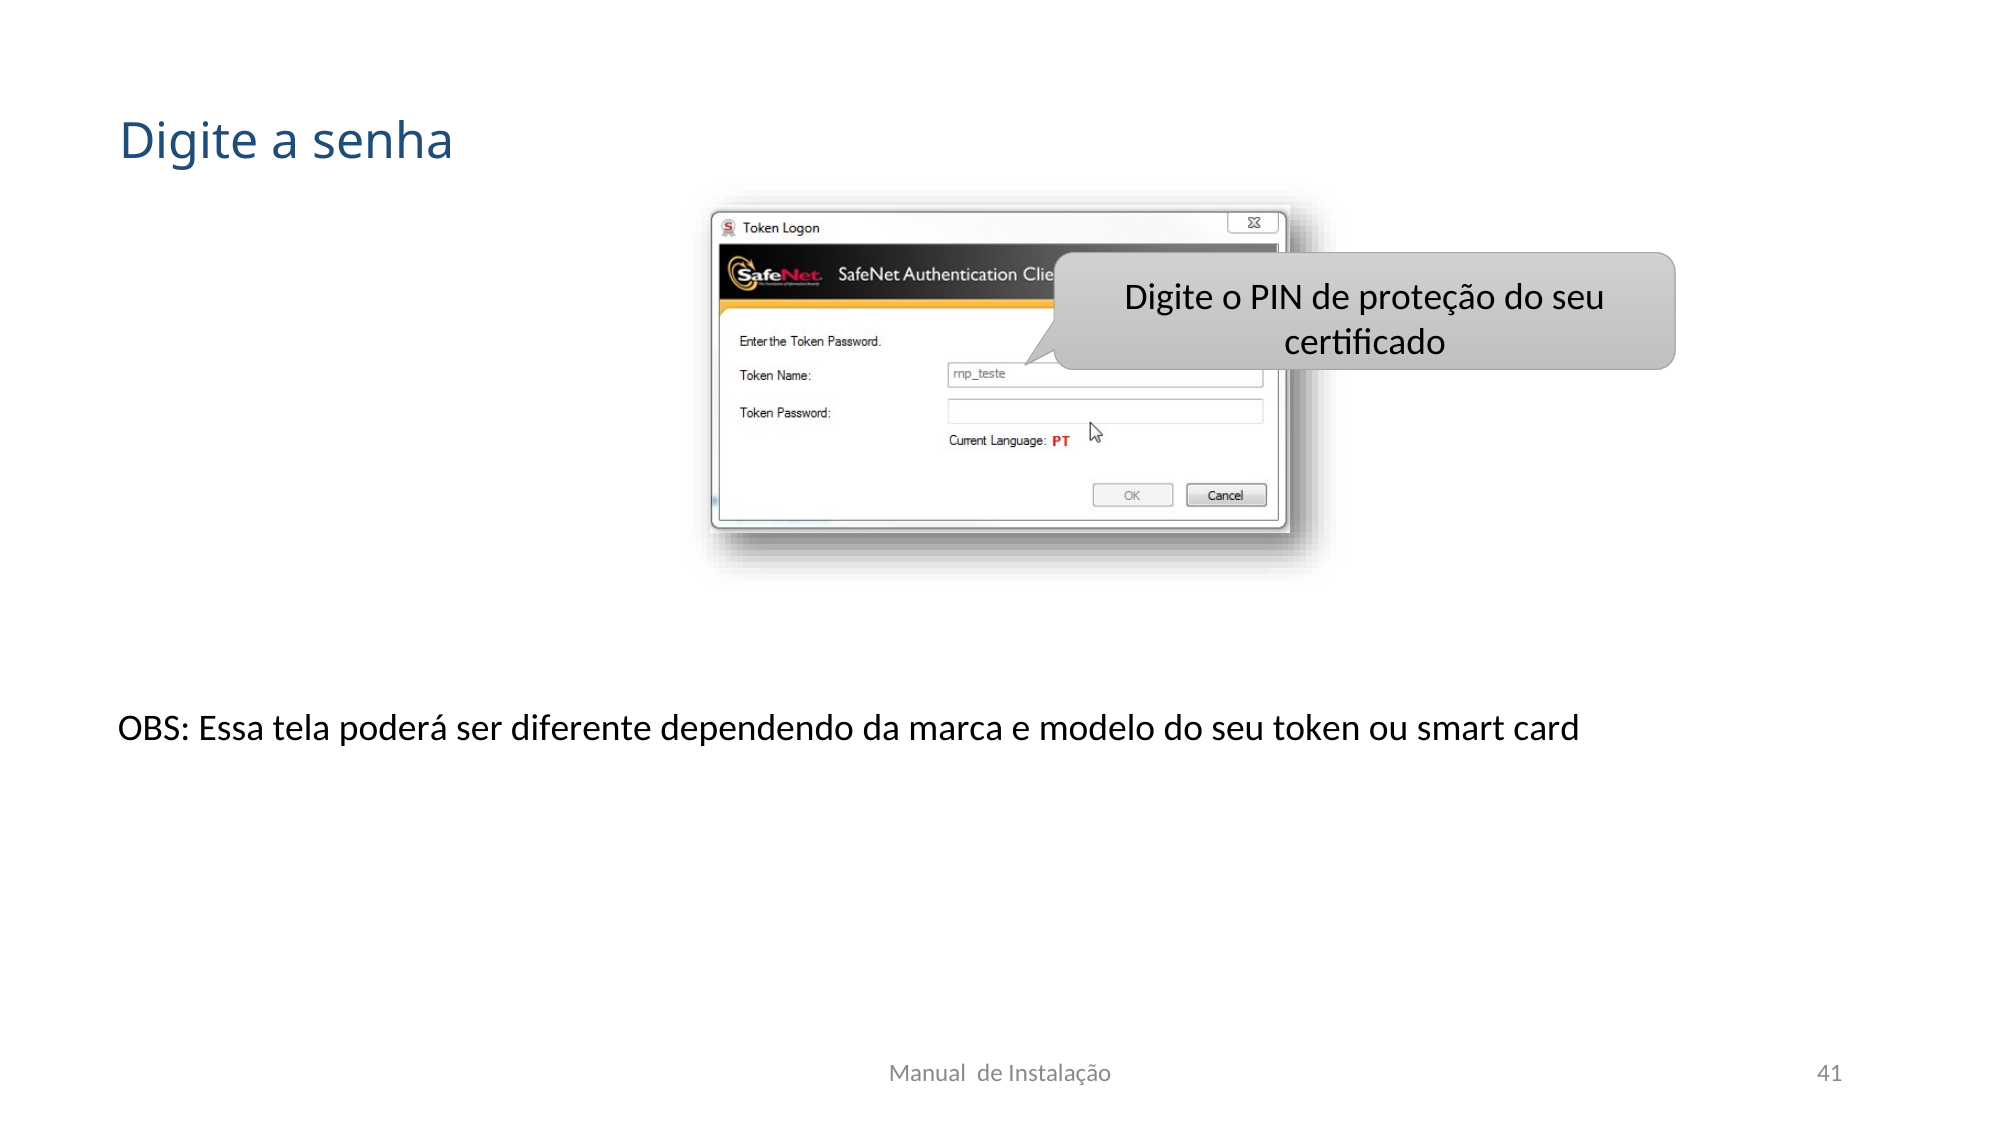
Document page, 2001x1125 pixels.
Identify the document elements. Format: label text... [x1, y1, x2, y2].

picture [1662, 355, 1676, 370]
picture [1029, 254, 1674, 368]
text OBS: Essa tela poderá ser diferente dependendo da marca e modelo do seu token ou smart card [118, 704, 1842, 749]
subtitle Digite a senha [119, 106, 1842, 174]
picture [678, 173, 1676, 598]
